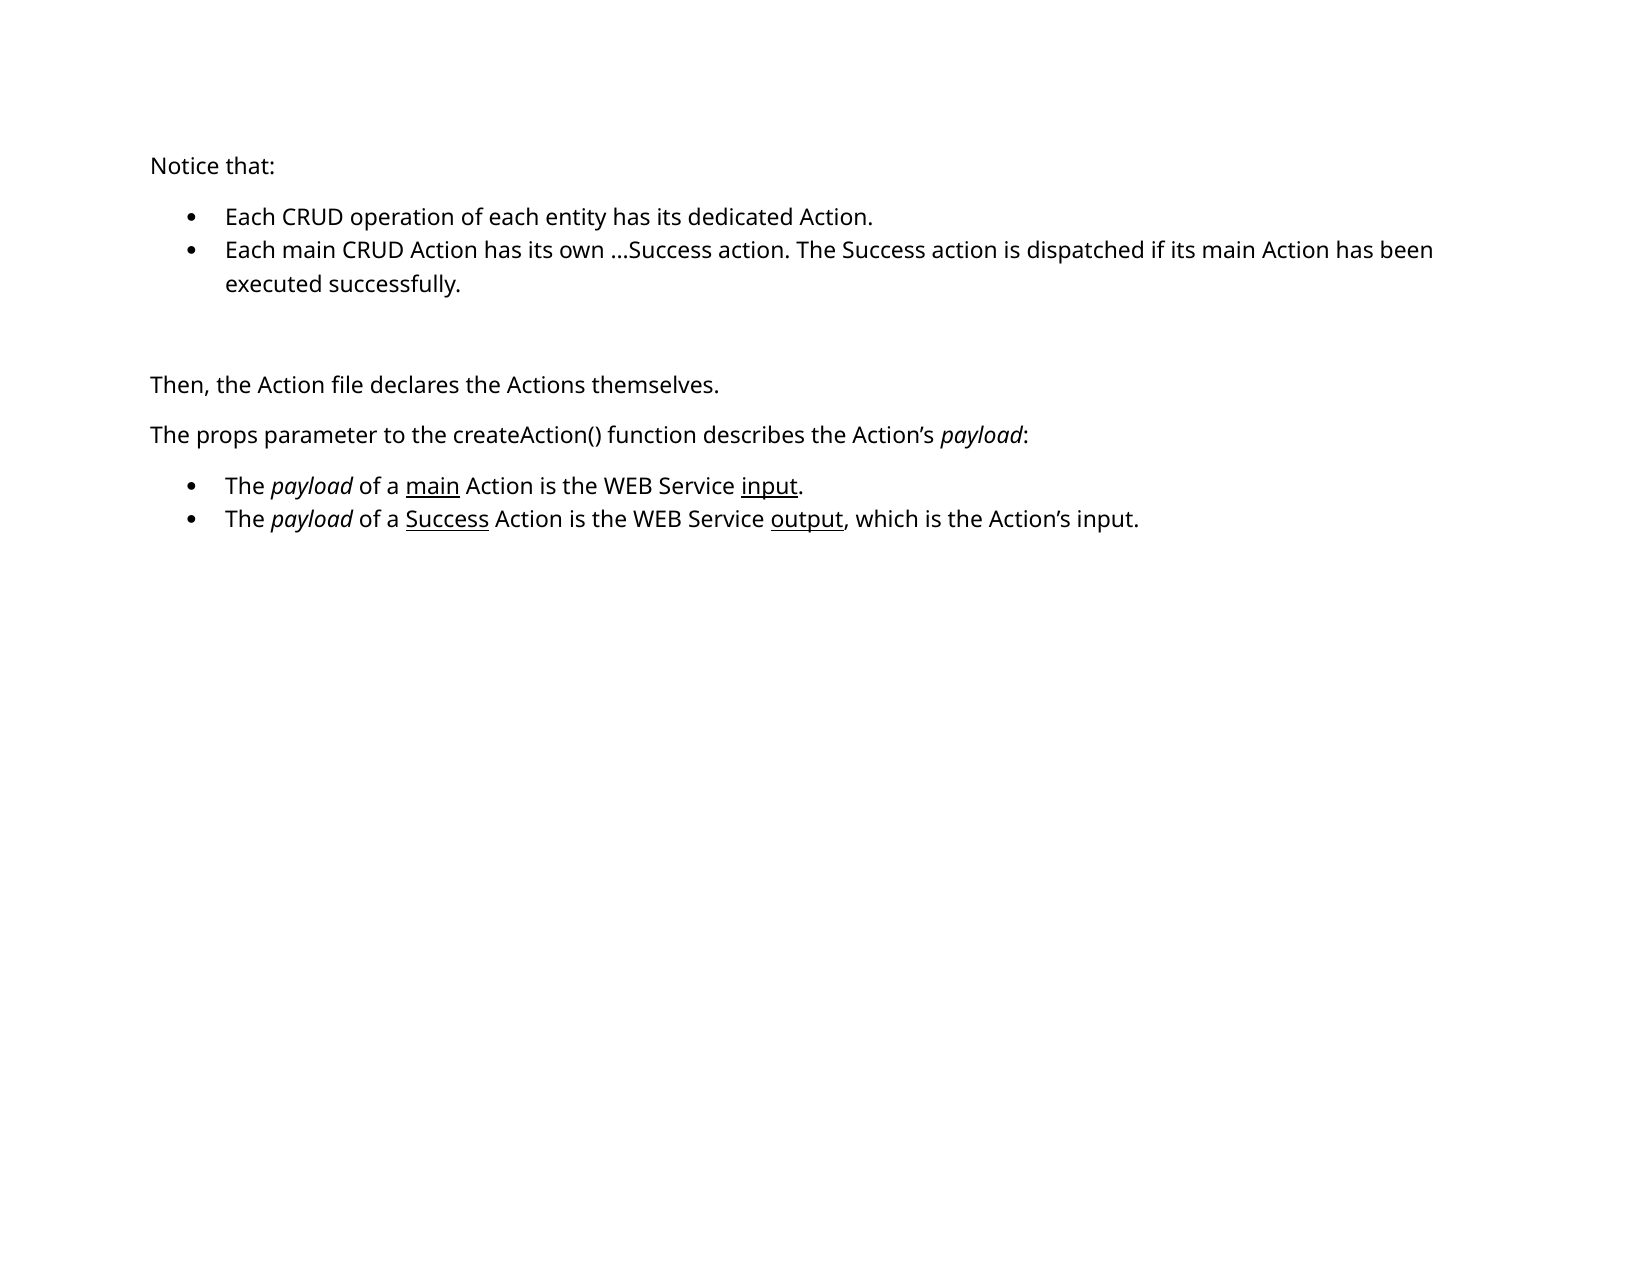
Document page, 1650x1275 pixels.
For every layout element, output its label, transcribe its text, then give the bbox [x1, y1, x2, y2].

text Notice that: [150, 150, 1500, 181]
text Then, the Action file declares the Actions themselves. [150, 369, 1500, 400]
list Each main CRUD Action has its own …Success action. The Success action is dispatched if its main Action has been executed successfully. [187, 234, 1500, 299]
list The payload of a main Action is the WEB Service input. [187, 469, 1500, 501]
text The props parameter to the createAction() function describes the Action’s payload: [150, 419, 1500, 450]
list The payload of a Success Action is the WEB Service output, which is the Action’s input. [187, 503, 1500, 534]
list Each CRUD operation of each entity has its dedicated Action. [187, 200, 1500, 232]
